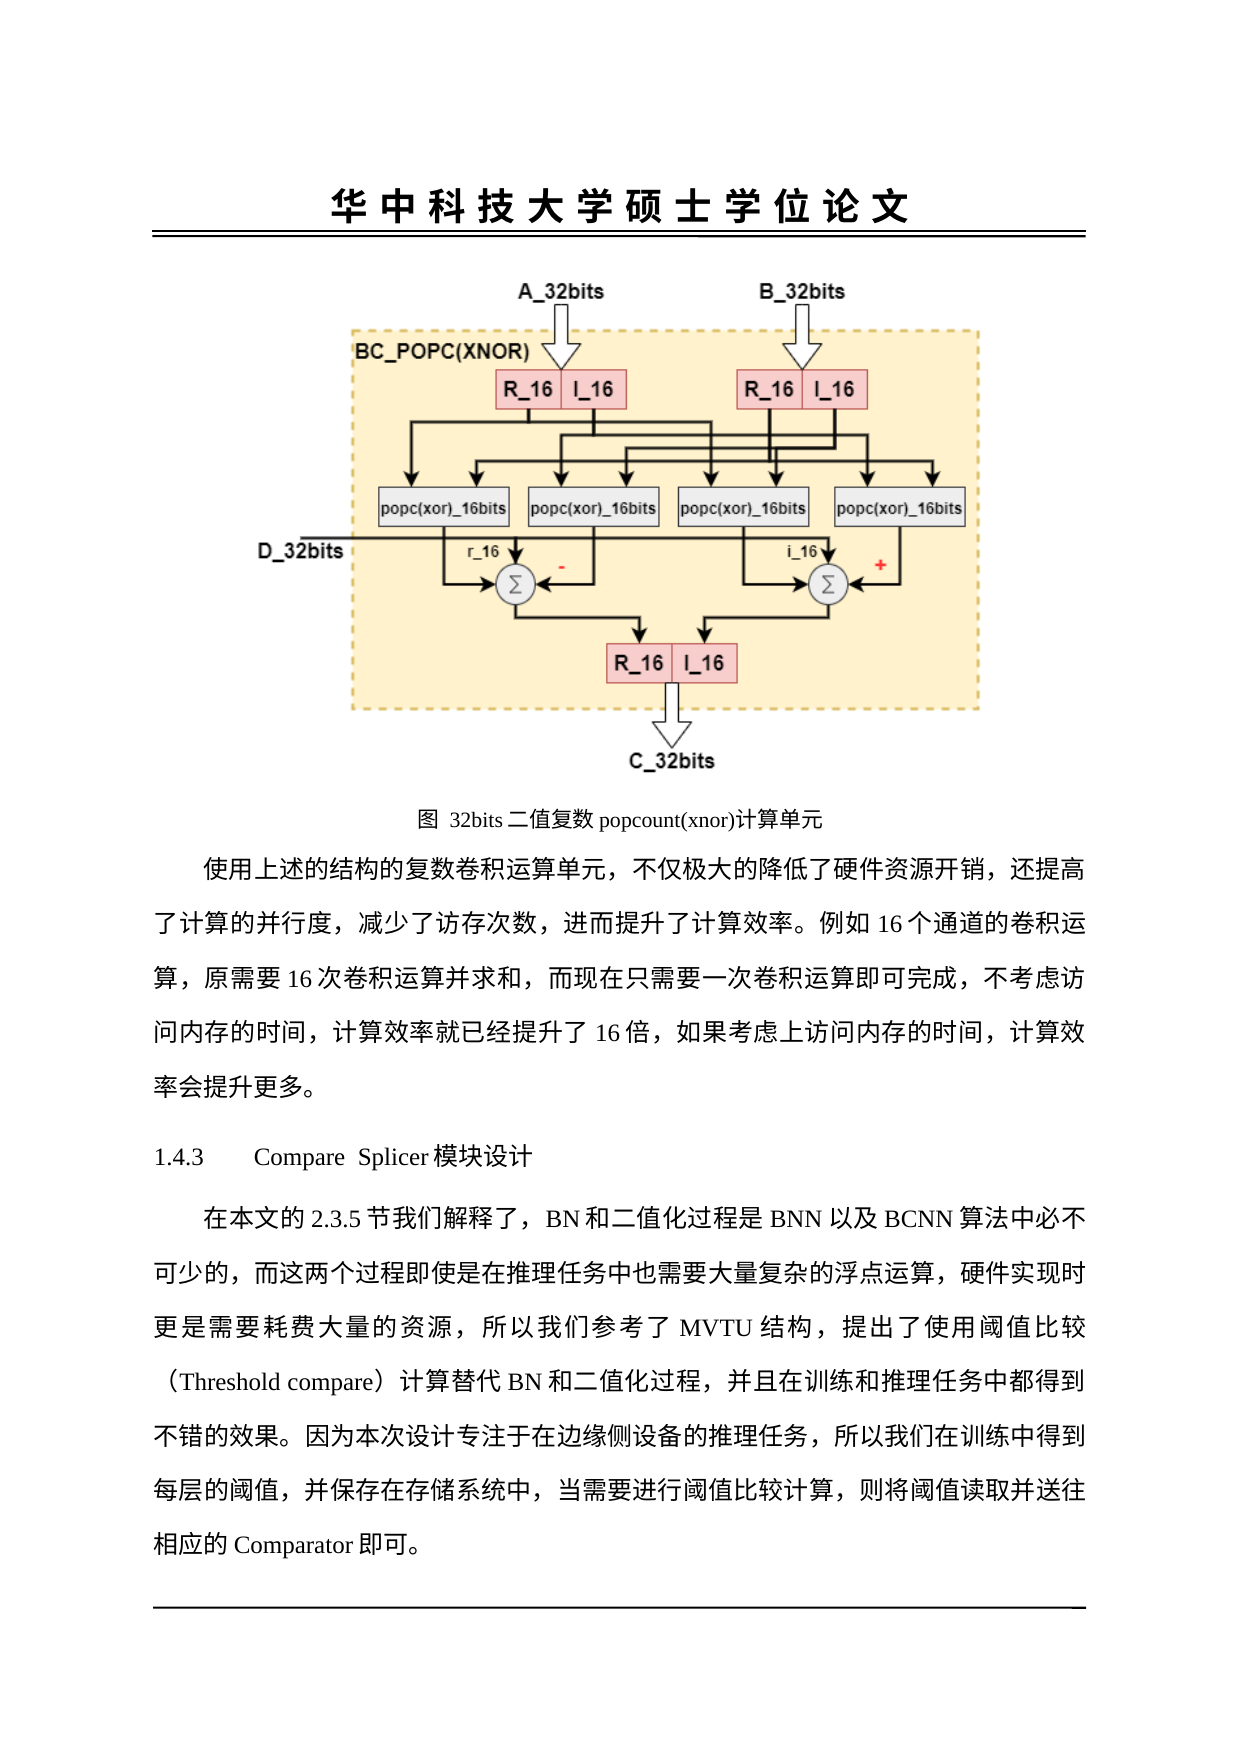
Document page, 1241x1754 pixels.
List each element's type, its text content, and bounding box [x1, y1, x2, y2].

text 使用上述的结构的复数卷积运算单元，不仅极大的降低了硬件资源开销，还提高了计算的并行度，减少了访存次数，进而提升了计算效率。例如16个通道的卷积运算，原需要16次卷积运算并求和，而现在只需要一次卷积运算即可完成，不考虑访问内存的时间，计算效率就已经提升了16倍，如果考虑上访问内存的时间，计算效率会提升更多。 [153, 849, 1087, 1103]
text 在本文的2.3.5节我们解释了，BN和二值化过程是BNN以及BCNN算法中必不可少的，而这两个过程即使是在推理任务中也需要大量复杂的浮点运算，硬件实现时更是需要耗费大量的资源，所以我们参考了MVTU结构，提出了使用阈值比较（Threshold compare）计算替代BN和二值化过程，并且在训练和推理任务中都得到不错的效果。因为本次设计专注于在边缘侧设备的推理任务，所以我们在训练中得到每层的阈值，并保存在存储系统中，当需要进行阈值比较计算，则将阈值读取并送往相应的Comparator即可。 [153, 1199, 1087, 1561]
subtitle Compare Splicer模块设计 [153, 1136, 1087, 1172]
text 图 32bits二值复数popcount(xnor)计算单元 [153, 802, 1087, 834]
picture [235, 265, 1005, 788]
